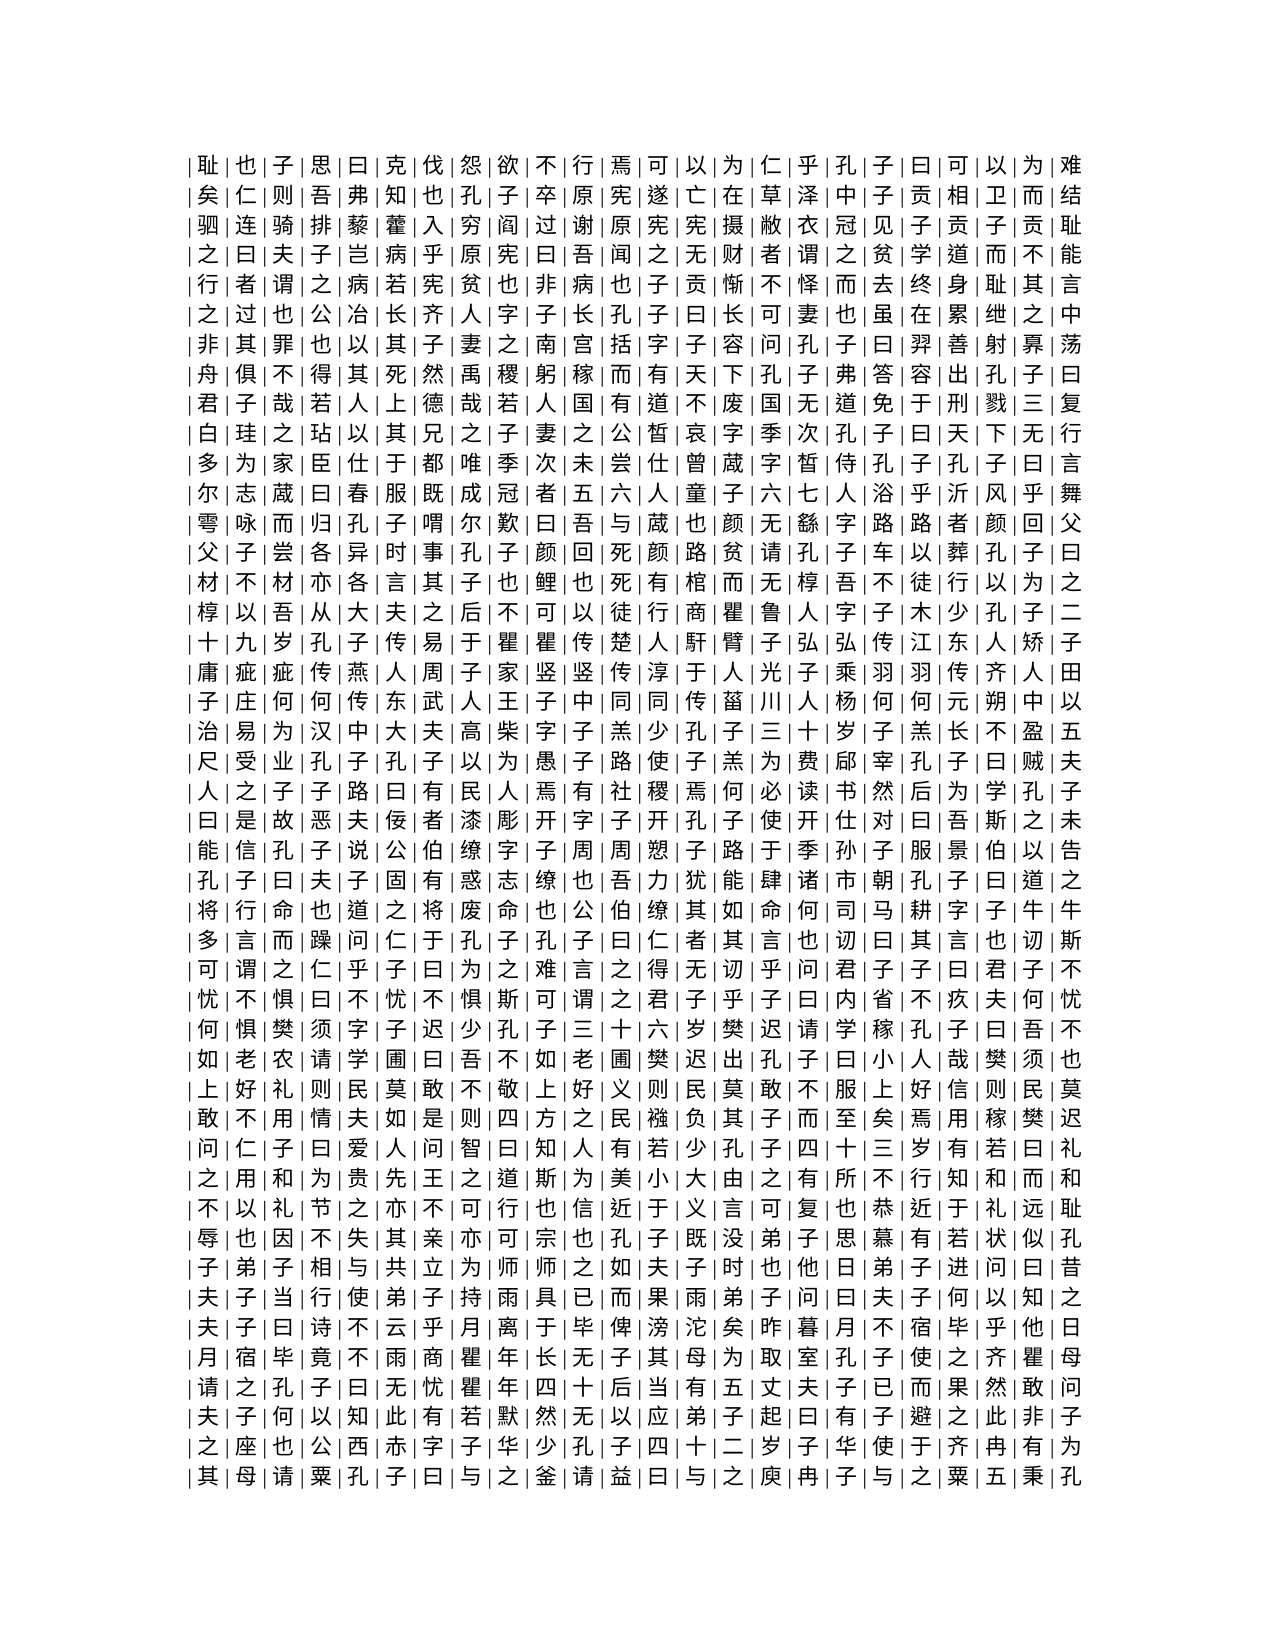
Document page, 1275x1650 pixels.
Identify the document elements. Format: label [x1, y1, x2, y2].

text [187, 150, 1087, 1491]
